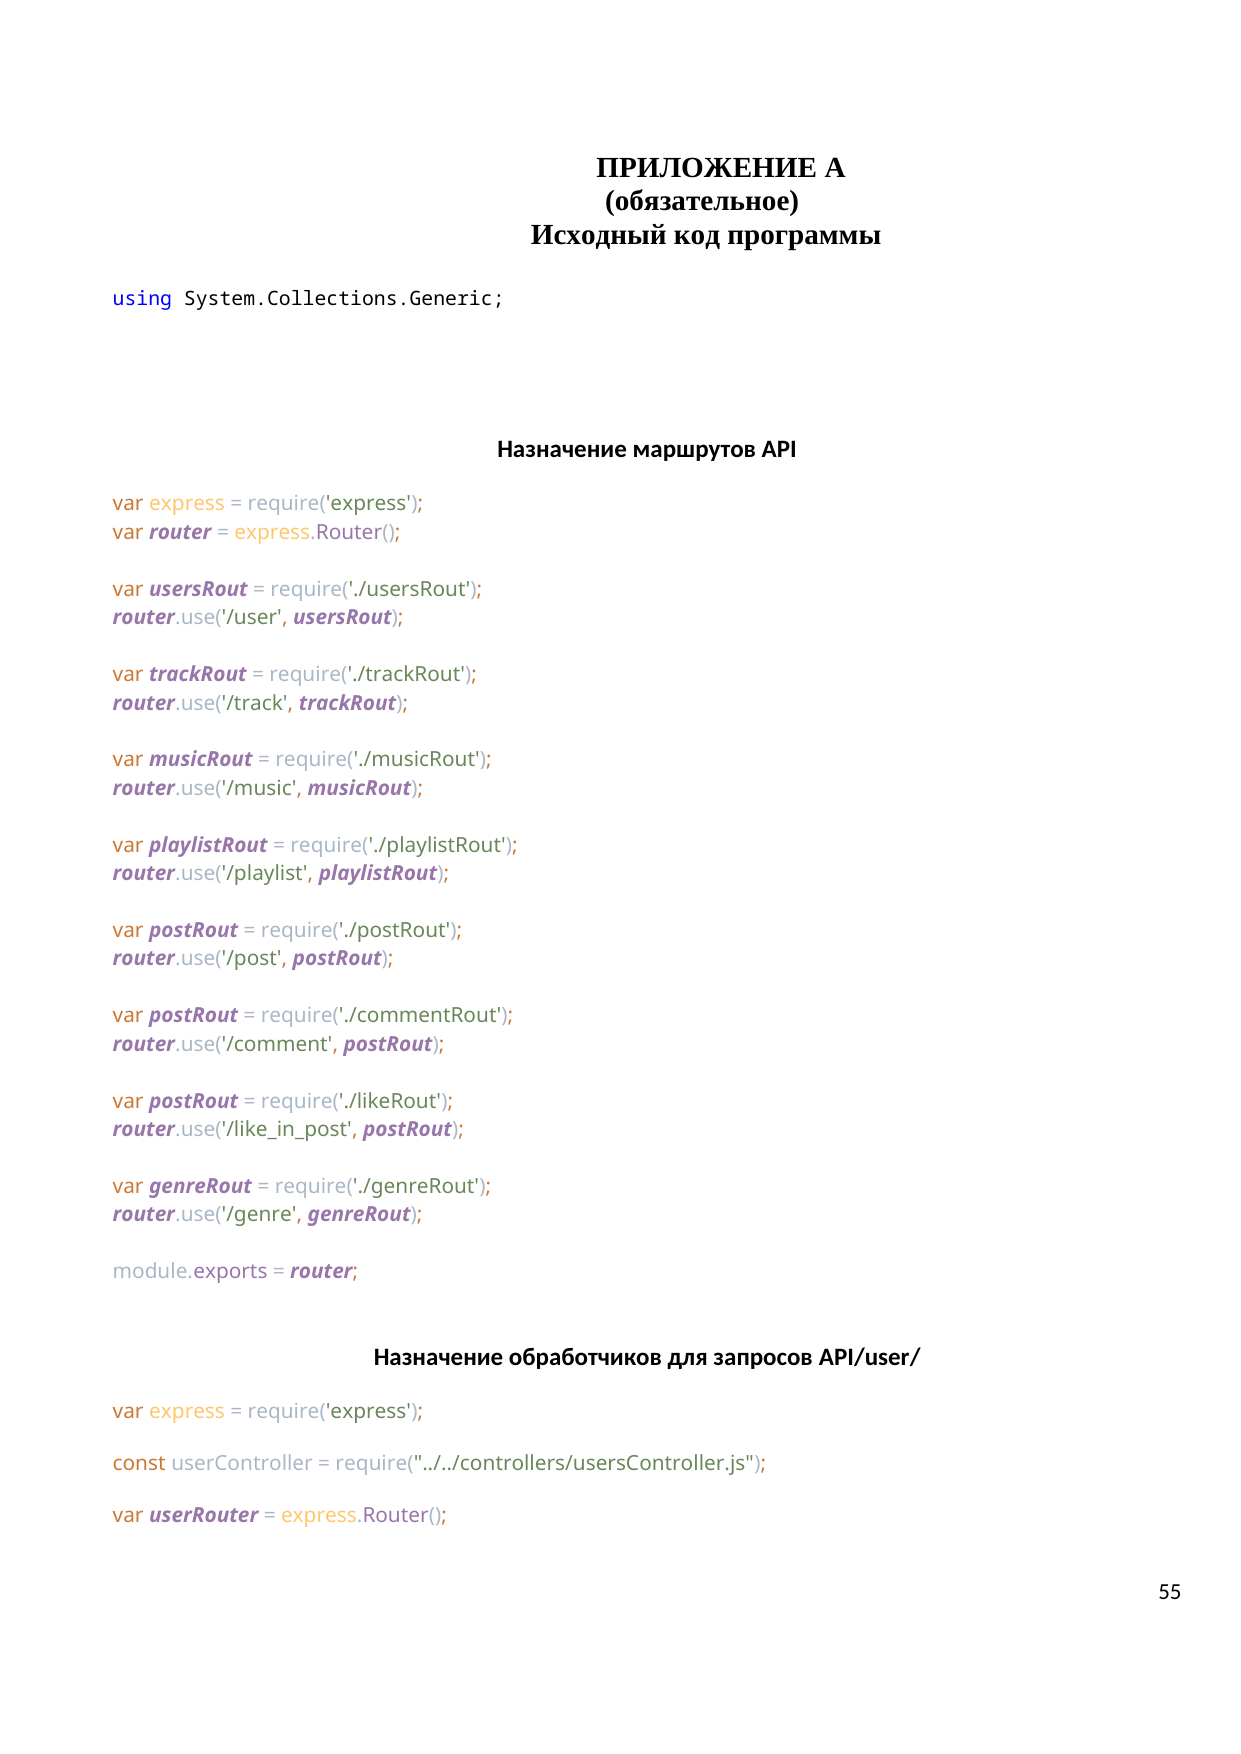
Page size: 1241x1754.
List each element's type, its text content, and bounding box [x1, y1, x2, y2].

text (обязательное) [112, 183, 1181, 217]
text var express = require('express'); var router = express.Router(); var usersRout = require('./usersRout'); router.use('/user', usersRout); var trackRout = require('./trackRout'); router.use('/track', trackRout); var musicRout = require('./musicRout'); router.use('/music', musicRout); var playlistRout = require('./playlistRout'); router.use('/playlist', playlistRout); var postRout = require('./postRout'); router.use('/post', postRout); var postRout = require('./commentRout'); router.use('/comment', postRout); var postRout = require('./likeRout'); router.use('/like_in_post', postRout); var genreRout = require('./genreRout'); router.use('/genre', genreRout); module.exports = router; [112, 488, 1181, 1285]
text var express = require('express'); [112, 1396, 1181, 1448]
text Приложение А [186, 150, 1181, 183]
text using System.Collections.Generic; [112, 284, 1181, 311]
text Назначение обработчиков для запросов API/user/ [112, 1341, 1181, 1371]
text Исходный код программы [112, 217, 1181, 251]
text const userController = require("../../controllers/usersController.js"); [112, 1448, 1181, 1501]
text Назначение маршрутов API [112, 433, 1181, 463]
text var userRouter = express.Router(); [112, 1501, 1181, 1553]
